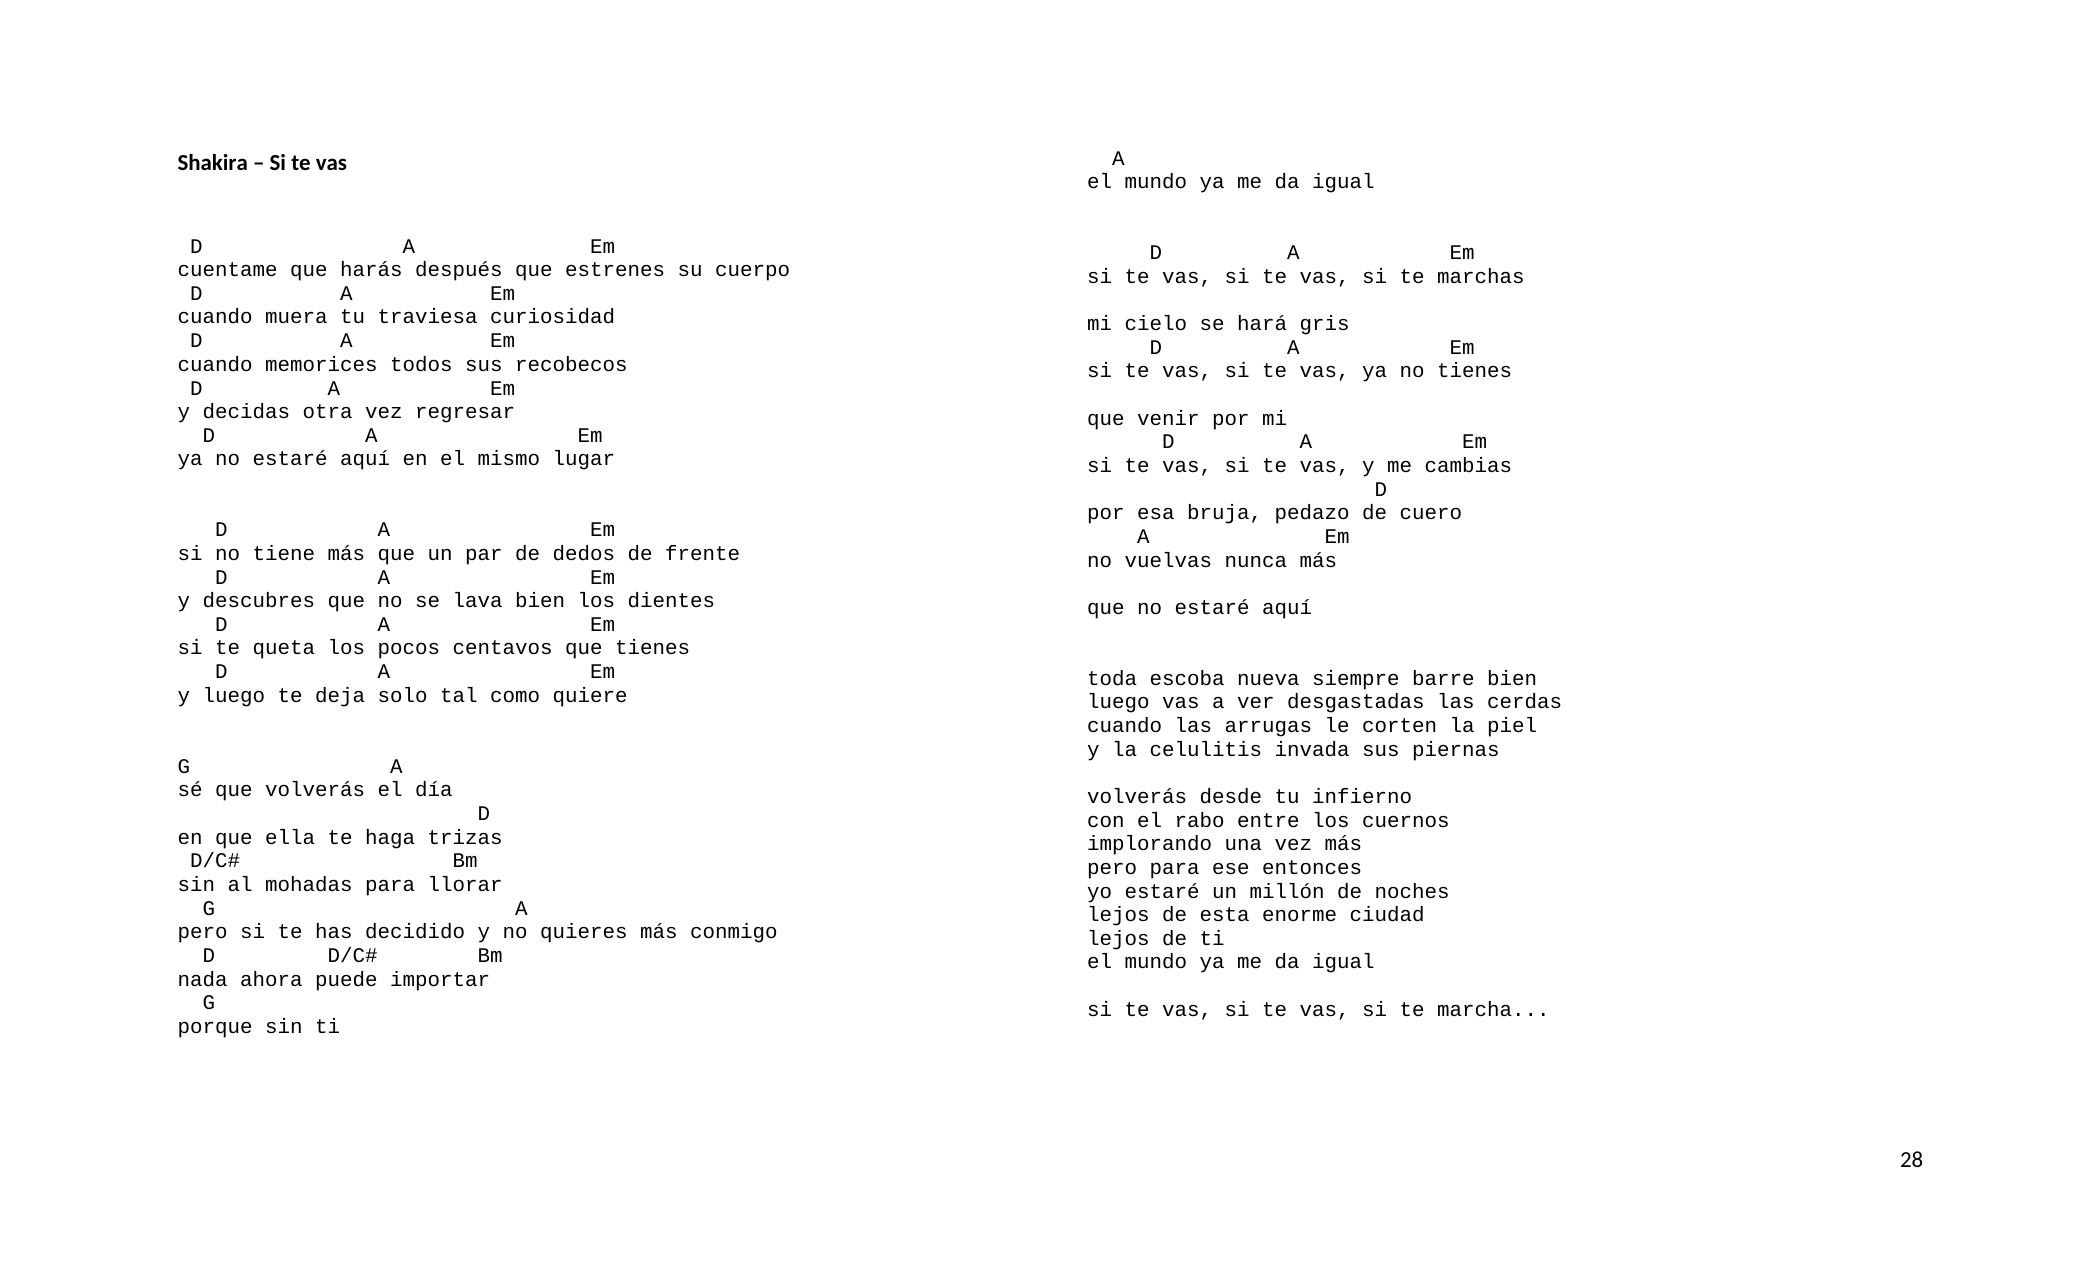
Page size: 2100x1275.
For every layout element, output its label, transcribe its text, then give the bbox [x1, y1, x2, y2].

text pero si te has decidido y no quieres más conmigo [177, 921, 1013, 945]
text el mundo ya me da igual [1087, 952, 1923, 975]
text yo estaré un millón de noches [1087, 881, 1923, 904]
text ya no estaré aquí en el mismo lugar [177, 448, 1013, 472]
text si te vas, si te vas, y me cambias [1087, 455, 1923, 479]
text cuando memorices todos sus recobecos [177, 354, 1013, 377]
text que venir por mi [1087, 408, 1923, 431]
text D A Em [177, 661, 1013, 685]
text y la celulitis invada sus piernas [1087, 739, 1923, 762]
text G A [177, 756, 1013, 779]
text mi cielo se hará gris [1087, 313, 1923, 337]
text D A Em [177, 283, 1013, 307]
text implorando una vez más [1087, 833, 1923, 857]
text D A Em [177, 614, 1013, 638]
text porque sin ti [177, 1016, 1013, 1039]
text volverás desde tu infierno [1087, 786, 1923, 810]
text y descubres que no se lava bien los dientes [177, 590, 1013, 614]
text no vuelvas nunca más [1087, 549, 1923, 573]
text D A Em [1087, 337, 1923, 360]
text por esa bruja, pedazo de cuero [1087, 502, 1923, 526]
text D A Em [177, 330, 1013, 354]
text pero para ese entonces [1087, 857, 1923, 881]
text D D/C# Bm [177, 945, 1013, 969]
text sé que volverás el día [177, 779, 1013, 803]
text si te queta los pocos centavos que tienes [177, 638, 1013, 661]
text cuando muera tu traviesa curiosidad [177, 307, 1013, 330]
text cuando las arrugas le corten la piel [1087, 715, 1923, 739]
text si te vas, si te vas, ya no tienes [1087, 360, 1923, 384]
text lejos de esta enorme ciudad [1087, 904, 1923, 928]
text G A [177, 898, 1013, 921]
text D A Em [177, 567, 1013, 590]
text D A Em [177, 519, 1013, 543]
text el mundo ya me da igual [1087, 171, 1923, 195]
text D A Em [177, 425, 1013, 448]
text D A Em [1087, 242, 1923, 266]
text D/C# Bm [177, 850, 1013, 874]
text sin al mohadas para llorar [177, 874, 1013, 898]
text si no tiene más que un par de dedos de frente [177, 543, 1013, 567]
text nada ahora puede importar [177, 969, 1013, 992]
text G [177, 992, 1013, 1016]
text si te vas, si te vas, si te marchas [1087, 266, 1923, 289]
text si te vas, si te vas, si te marcha... [1087, 999, 1923, 1022]
text con el rabo entre los cuernos [1087, 810, 1923, 833]
text A Em [1087, 526, 1923, 549]
text lejos de ti [1087, 928, 1923, 952]
text toda escoba nueva siempre barre bien [1087, 668, 1923, 691]
text D A Em [1087, 431, 1923, 455]
text D [1087, 479, 1923, 502]
text en que ella te haga trizas [177, 827, 1013, 850]
text Shakira – Si te vas [177, 148, 1013, 176]
text A [1087, 148, 1923, 171]
text y luego te deja solo tal como quiere [177, 685, 1013, 708]
text luego vas a ver desgastadas las cerdas [1087, 691, 1923, 715]
text D A Em [177, 236, 1013, 259]
text D [177, 803, 1013, 827]
text que no estaré aquí [1087, 597, 1923, 621]
text D A Em [177, 377, 1013, 401]
text cuentame que harás después que estrenes su cuerpo [177, 259, 1013, 283]
text y decidas otra vez regresar [177, 401, 1013, 425]
